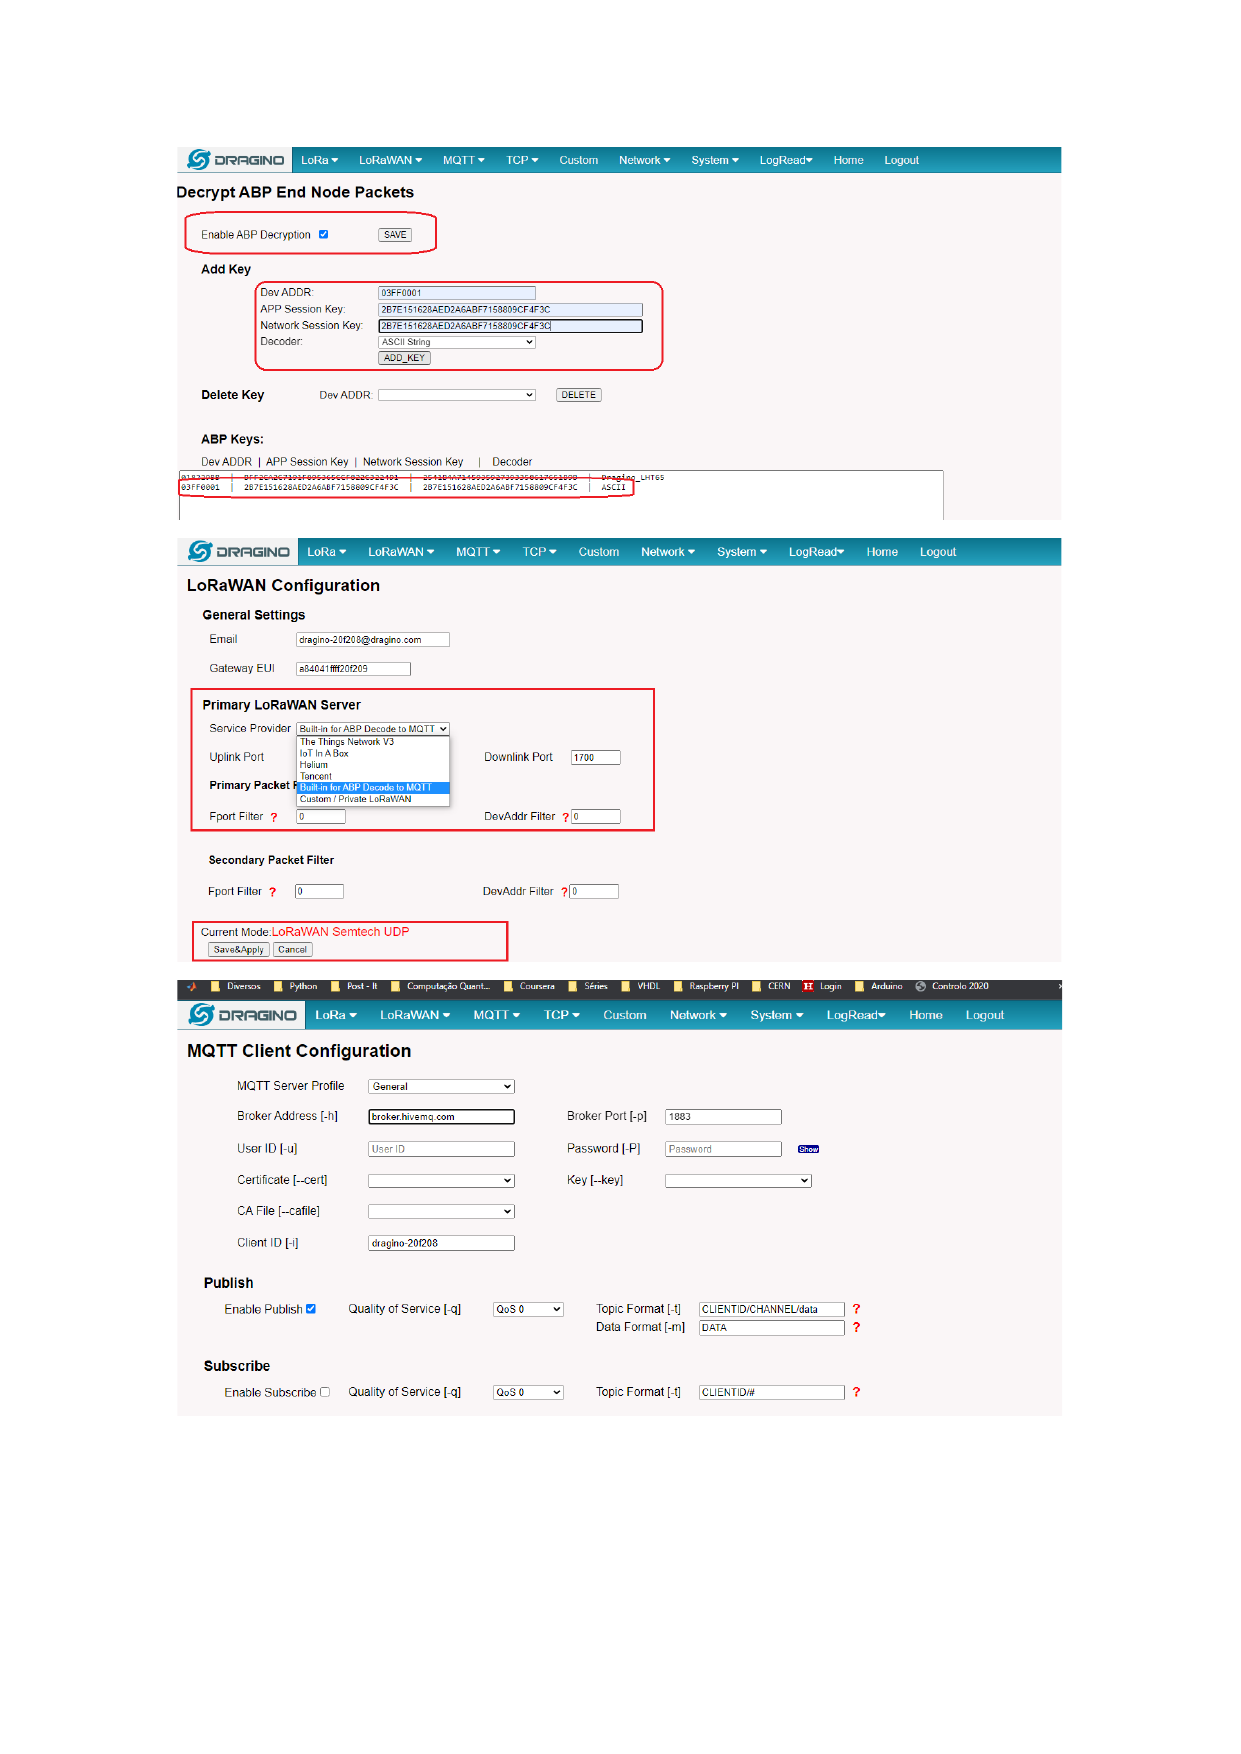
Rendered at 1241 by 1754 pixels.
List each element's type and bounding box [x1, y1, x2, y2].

picture [177, 980, 1063, 1416]
picture [177, 538, 1062, 962]
picture [177, 147, 1062, 520]
